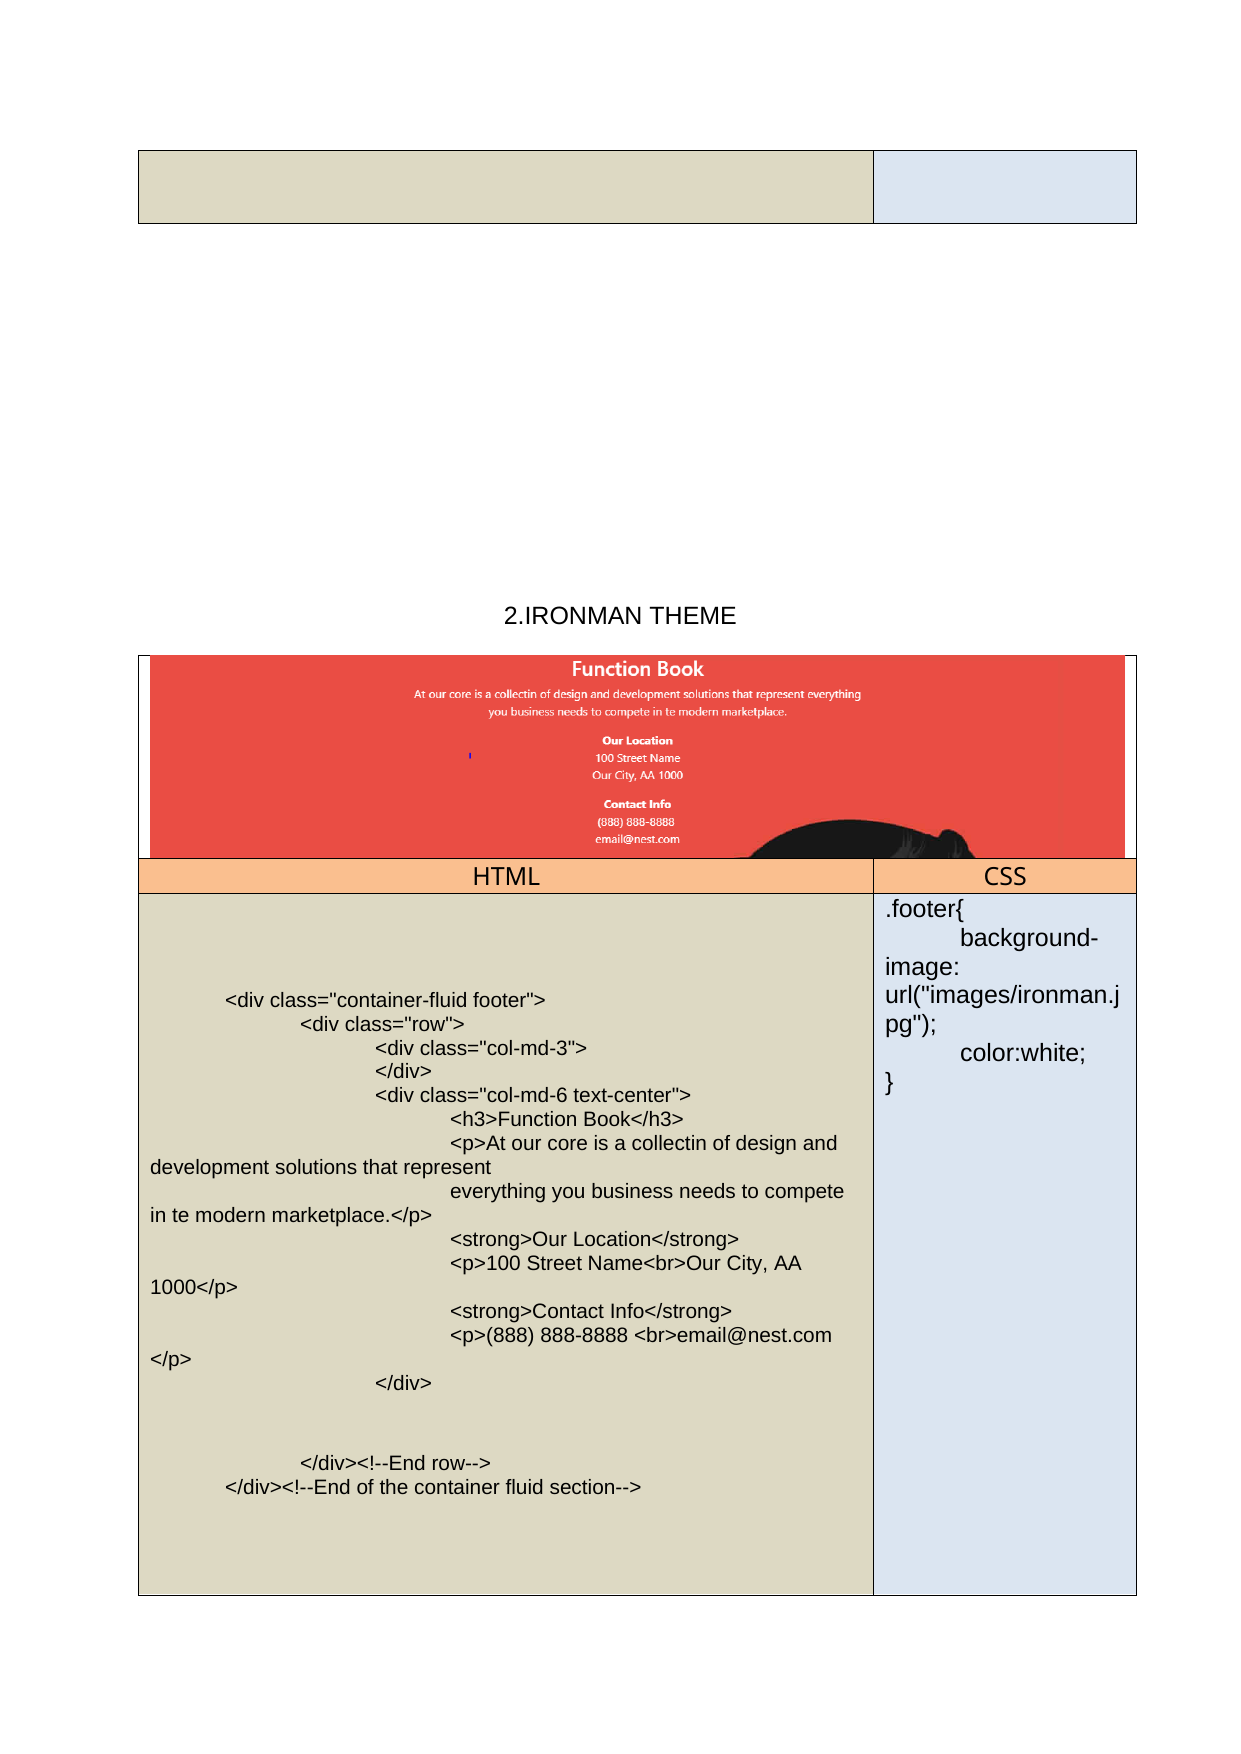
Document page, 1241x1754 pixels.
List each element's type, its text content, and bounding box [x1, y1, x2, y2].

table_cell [139, 894, 873, 1594]
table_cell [874, 151, 1136, 223]
picture [150, 655, 1125, 858]
table_cell HTML [139, 859, 873, 893]
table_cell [139, 151, 873, 223]
table_cell CSS [874, 859, 1136, 893]
text 2.IRONMAN THEME [150, 601, 1090, 630]
table_header [139, 656, 150, 858]
table_header [1125, 656, 1136, 858]
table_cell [874, 894, 1136, 1594]
